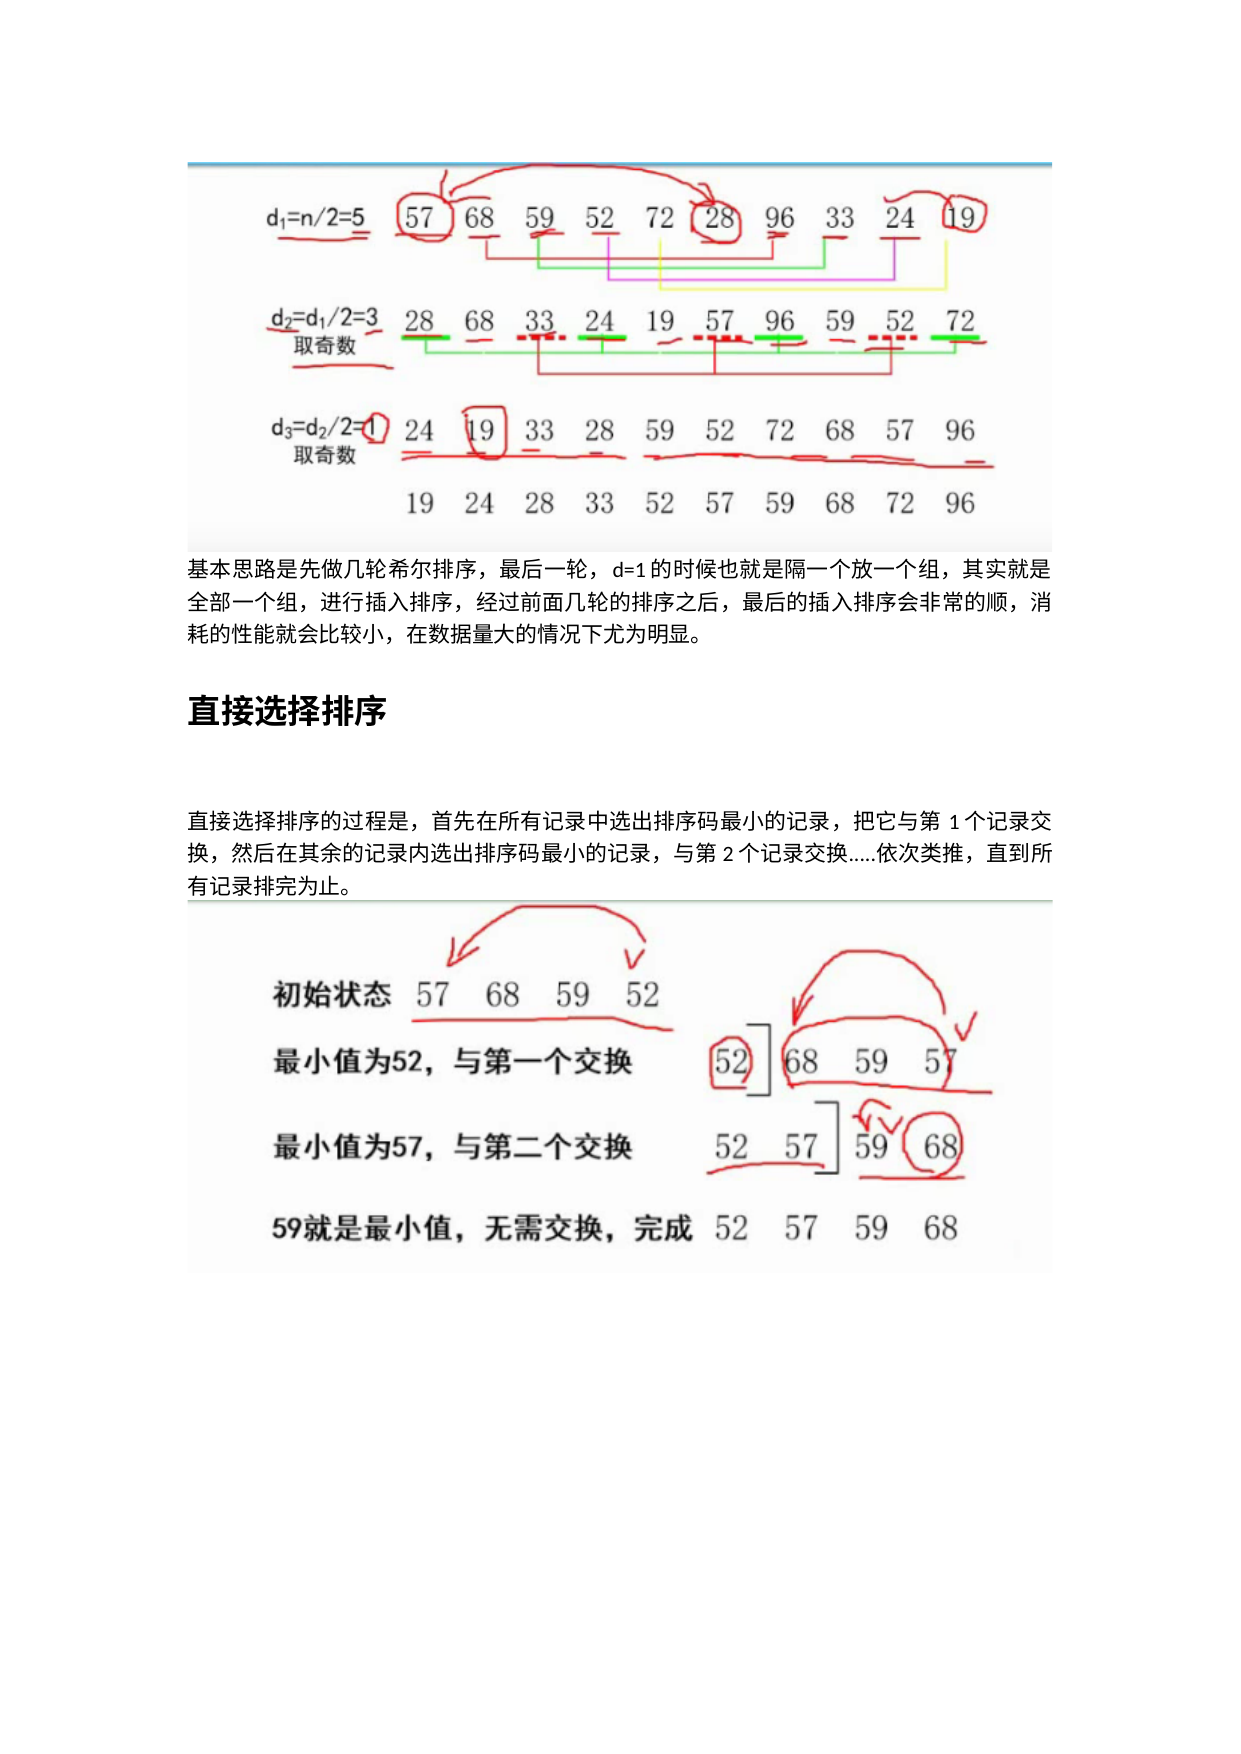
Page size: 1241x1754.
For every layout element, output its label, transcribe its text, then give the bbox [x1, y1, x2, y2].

picture [187, 900, 1053, 1273]
text 直接选择排序的过程是，首先在所有记录中选出排序码最小的记录，把它与第1个记录交换，然后在其余的记录内选出排序码最小的记录，与第2个记录交换.....依次类推，直到所有记录排完为止。 [187, 803, 1053, 900]
subtitle 直接选择排序 [187, 677, 1053, 742]
picture [187, 162, 1053, 552]
text 基本思路是先做几轮希尔排序，最后一轮，d=1的时候也就是隔一个放一个组，其实就是全部一个组，进行插入排序，经过前面几轮的排序之后，最后的插入排序会非常的顺，消耗的性能就会比较小，在数据量大的情况下尤为明显。 [187, 552, 1053, 649]
